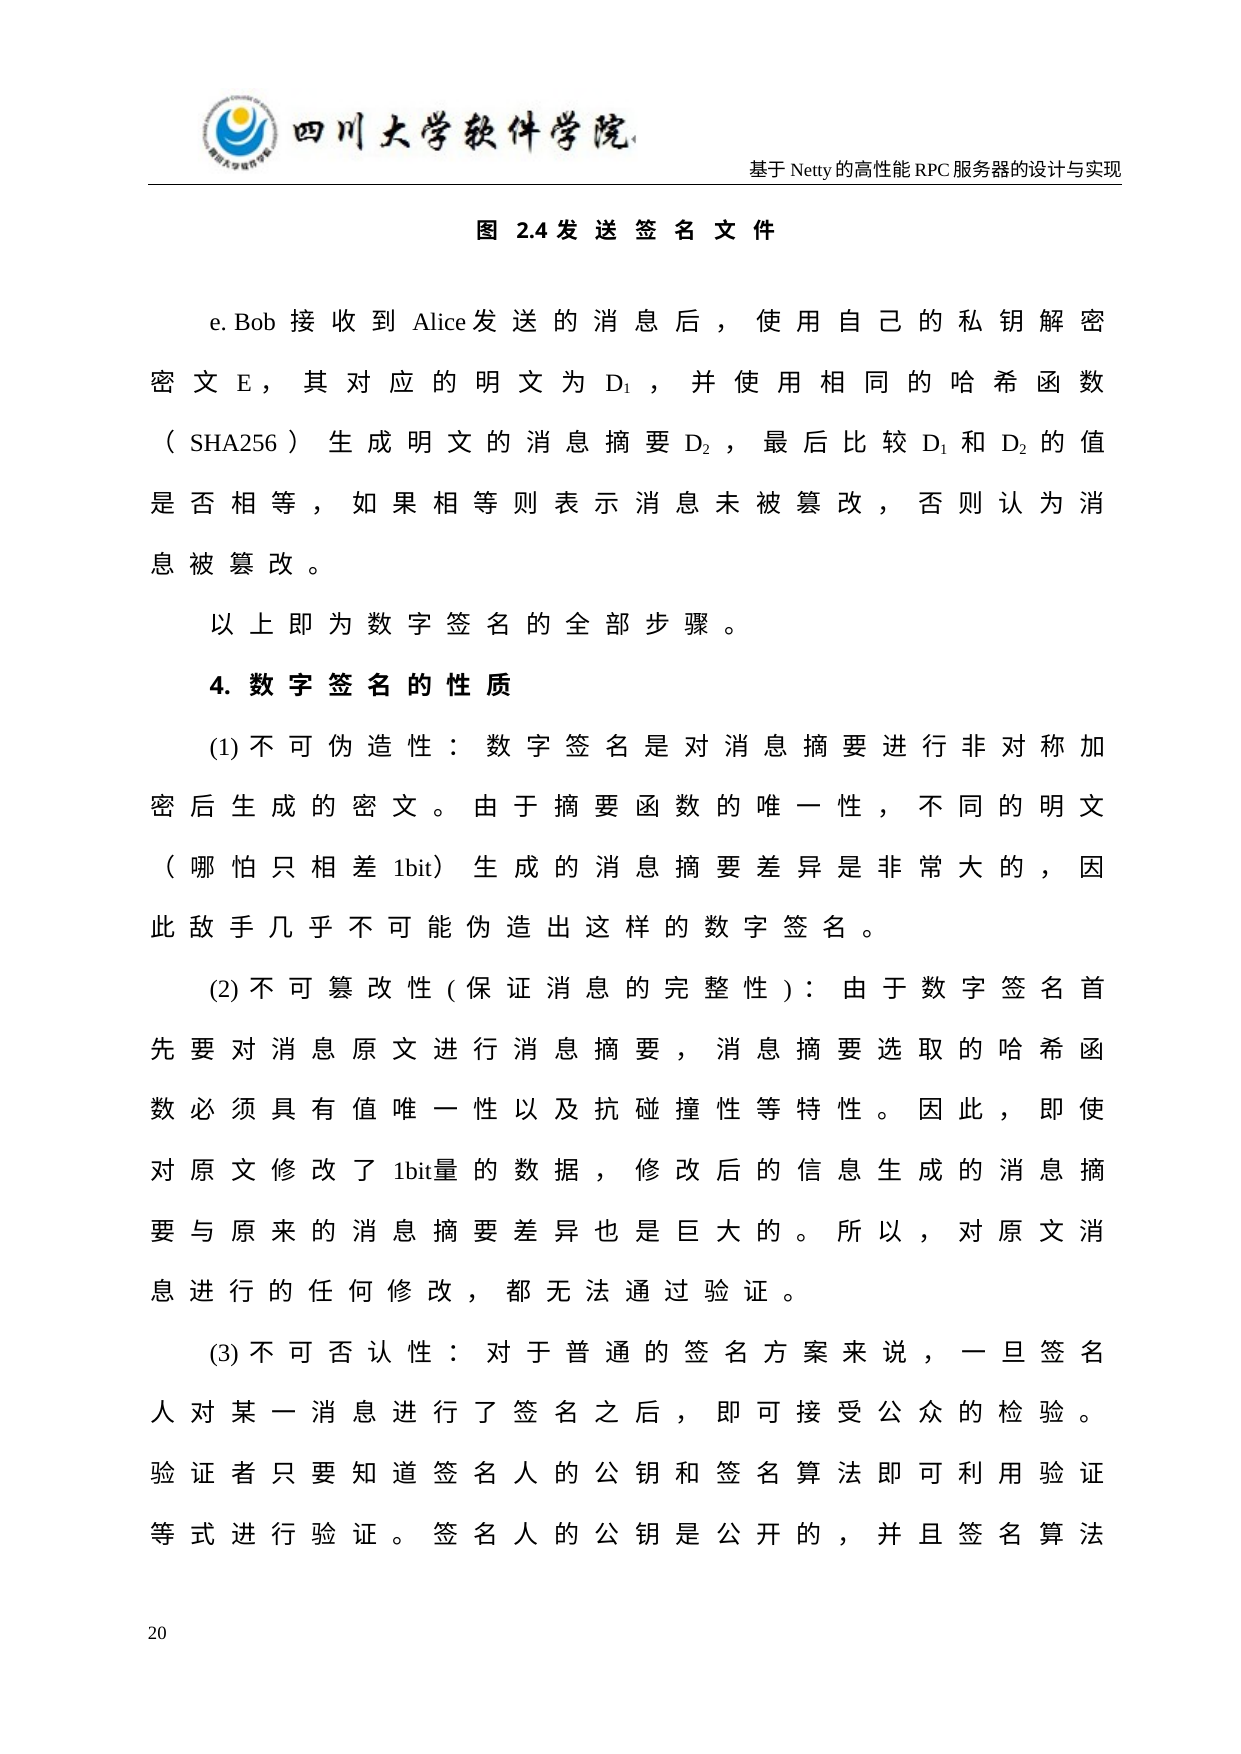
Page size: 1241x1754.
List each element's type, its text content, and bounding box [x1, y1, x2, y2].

text (2) 不可篡改性(保证消息的完整性)：由于数字签名首先要对消息原文进行消息摘要，消息摘要选取的哈希函数必须具有值唯一性以及抗碰撞性等特性。因此，即使对原文修改了1bit量的数据，修改后的信息生成的消息摘要与原来的消息摘要差异也是巨大的。所以，对原文消息进行的任何修改，都无法通过验证。 [150, 956, 1120, 1320]
text e. Bob接收到Alice发送的消息后，使用自己的私钥解密密文E，其对应的明文为D1，并使用相同的哈希函数（SHA256）生成明文的消息摘要D2，最后比较D1和D2的值是否相等，如果相等则表示消息未被篡改，否则认为消息被篡改。 [150, 289, 1120, 593]
picture [197, 88, 639, 177]
text (3) 不可否认性：对于普通的签名方案来说，一旦签名人对某一消息进行了签名之后，即可接受公众的检验。验证者只要知道签名人的公钥和签名算法即可利用验证等式进行验证。签名人的公钥是公开的，并且签名算法也是公开的，所以一旦签名完成，签名者无法否认该签名来源于自身。因此，数字签名具有不可否认性。 [150, 1320, 1120, 1563]
text 以上即为数字签名的全部步骤。 [150, 593, 1120, 653]
text 4.数字签名的性质 [150, 653, 1120, 714]
text 图2.4 发送签名文件 [150, 198, 1120, 259]
text (1) 不可伪造性：数字签名是对消息摘要进行非对称加密后生成的密文。由于摘要函数的唯一性，不同的明文（哪怕只相差1bit）生成的消息摘要差异是非常大的，因此敌手几乎不可能伪造出这样的数字签名。 [150, 714, 1120, 956]
